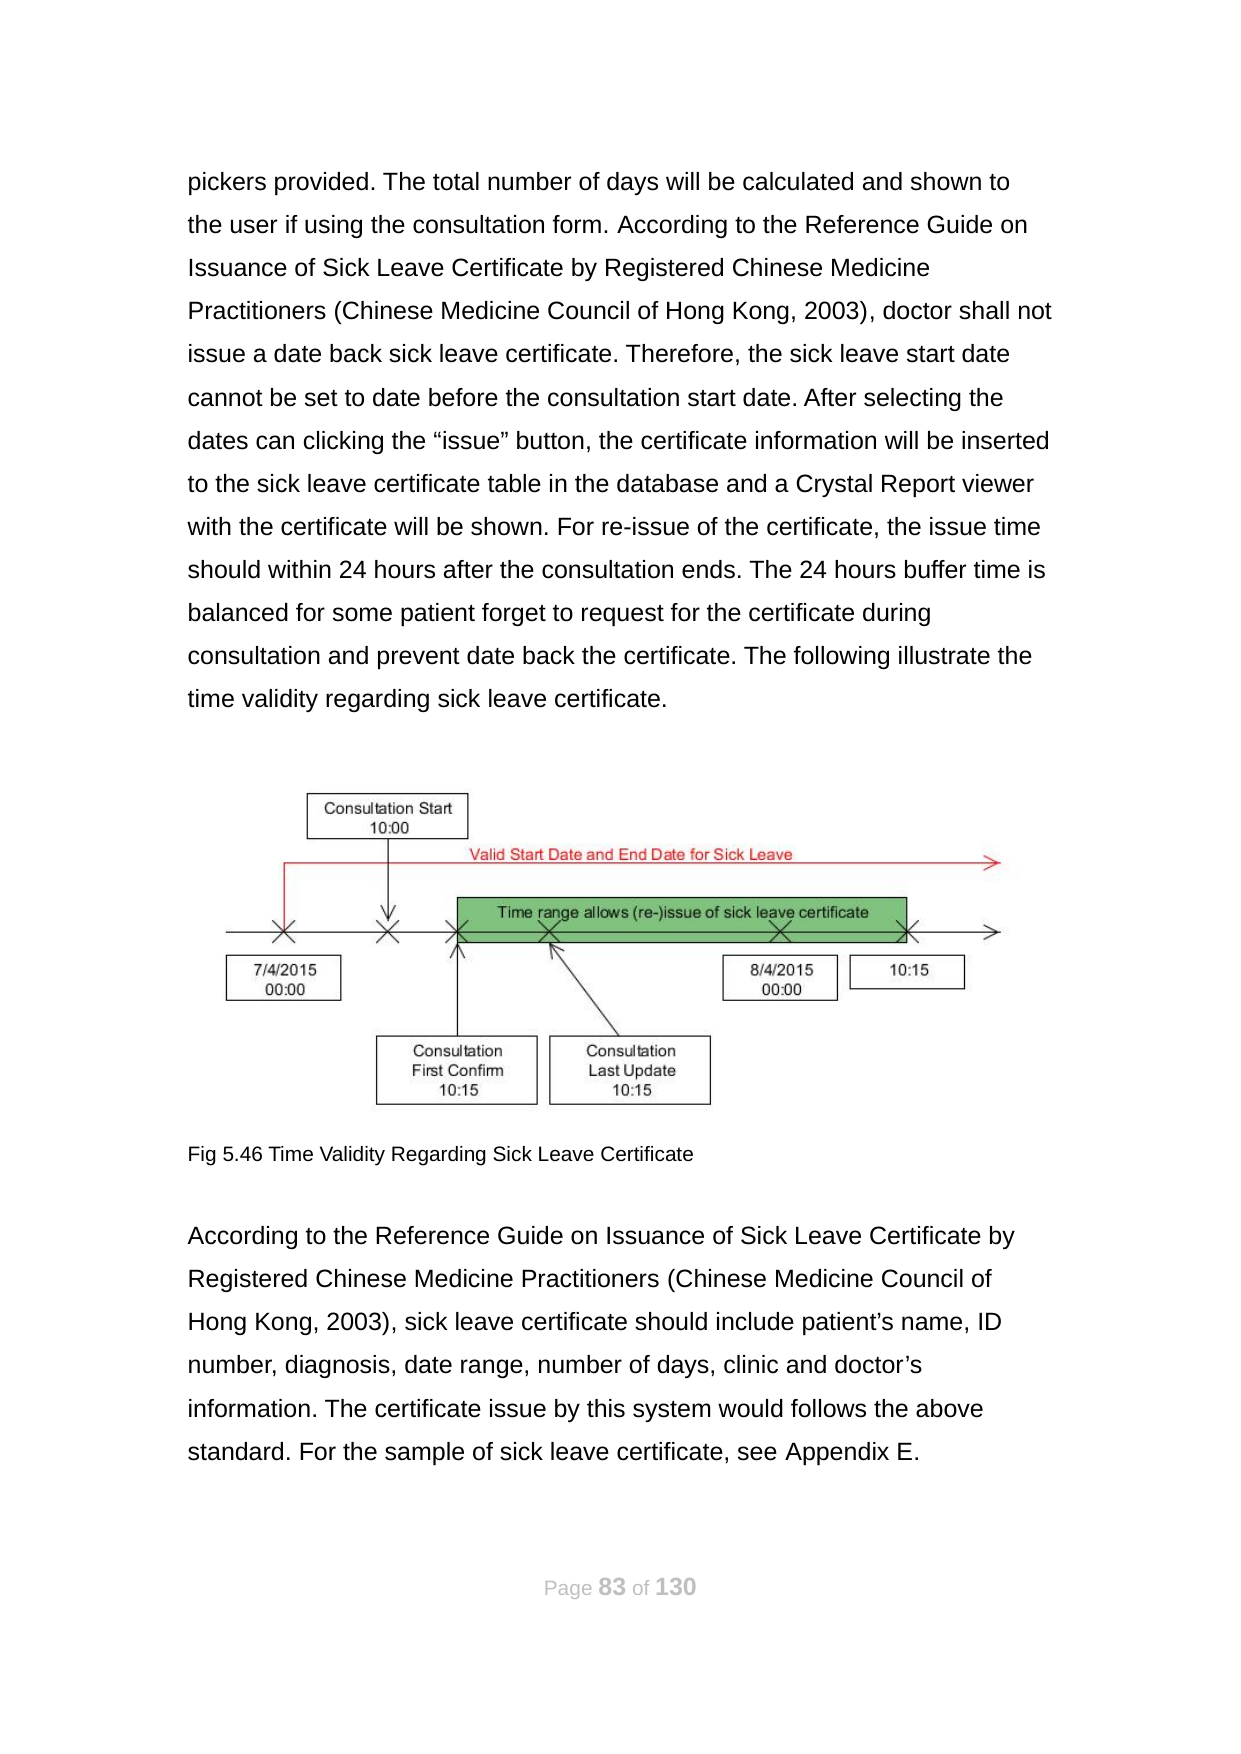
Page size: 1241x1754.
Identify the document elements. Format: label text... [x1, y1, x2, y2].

picture [187, 770, 1046, 1128]
text According to the Reference Guide on Issuance of Sick Leave Certificate by Registered Chinese Medicine Practitioners, sick leave certificate should include patient’s name, ID number, diagnosis, date range, number of days, clinic and doctor’s information. The certificate issue by this system would follows the above standard. For the sample of sick leave certificate, see Appendix E. [187, 1221, 1053, 1466]
text Fig . Time Validity Regarding Sick Leave Certificate [187, 1142, 1053, 1166]
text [187, 167, 1053, 713]
